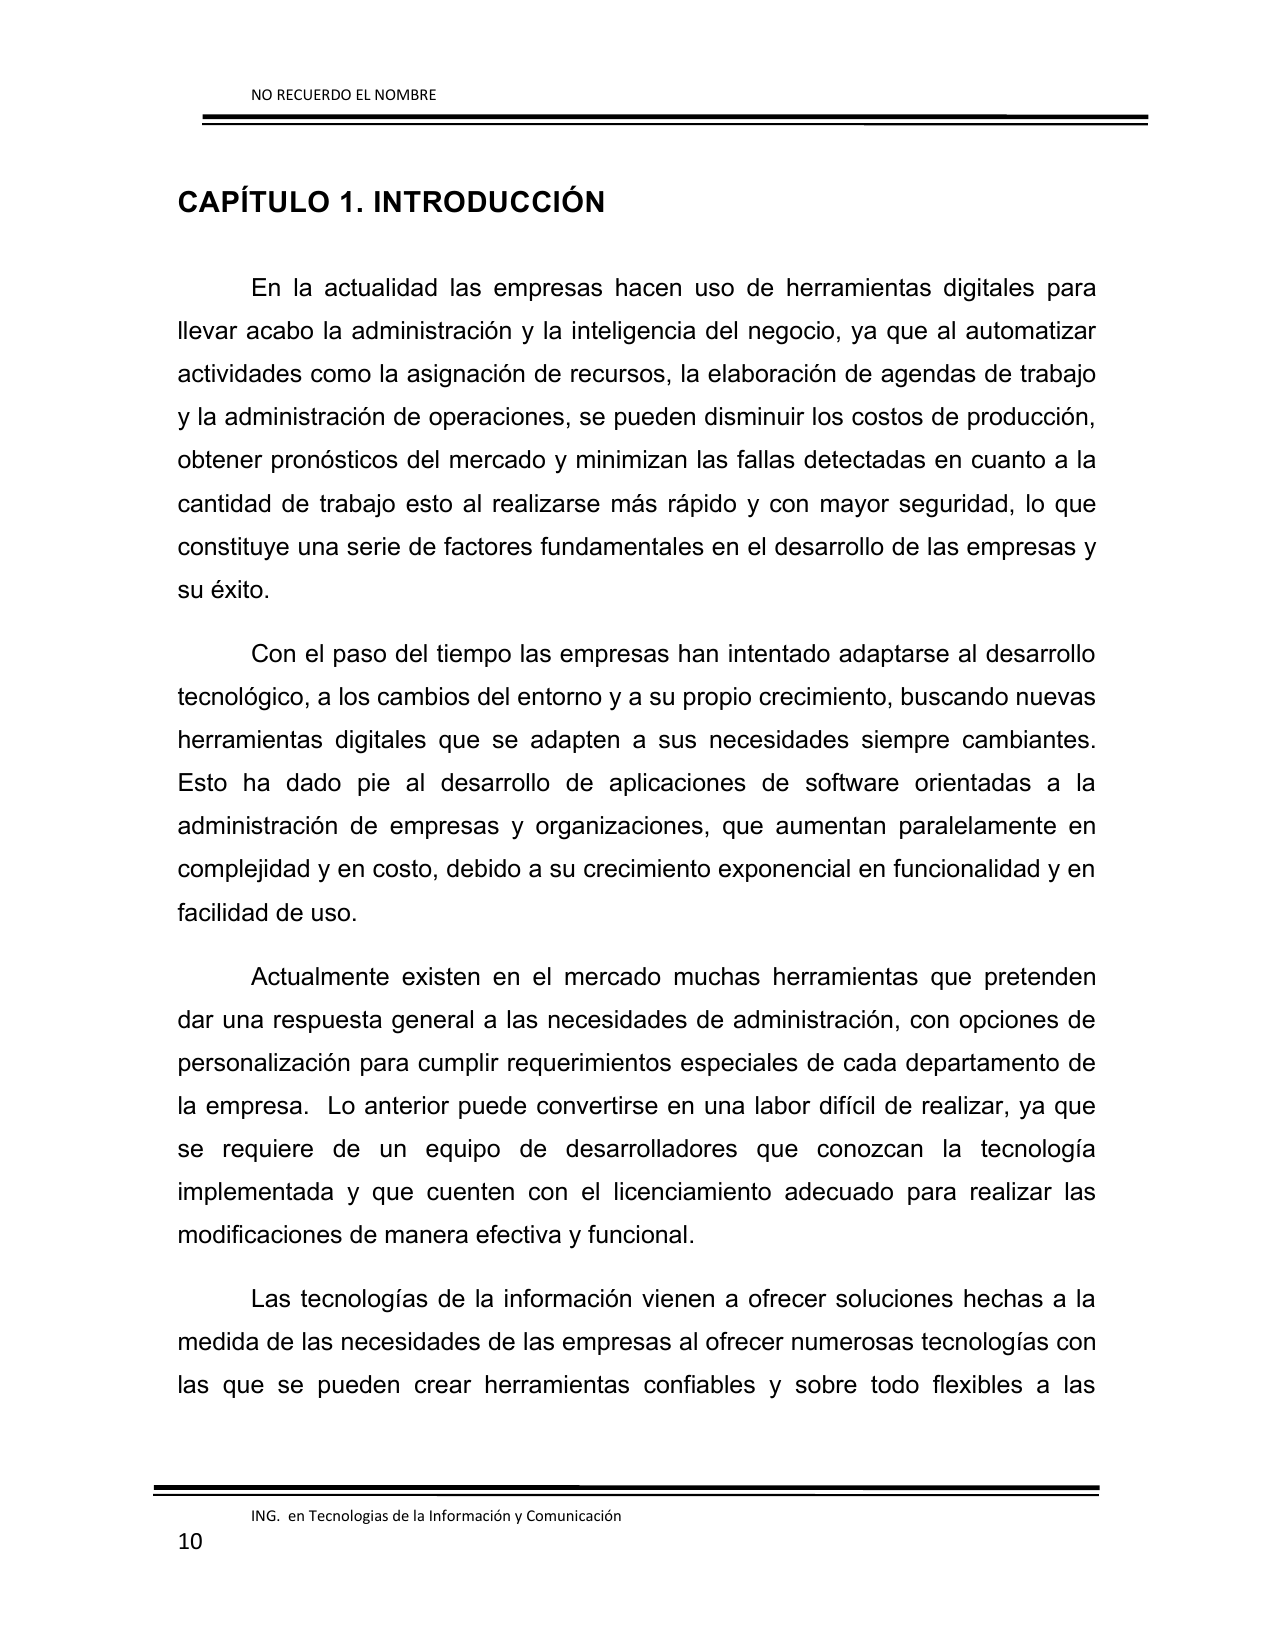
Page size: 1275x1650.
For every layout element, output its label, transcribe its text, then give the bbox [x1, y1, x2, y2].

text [177, 1284, 1098, 1399]
text En la actualidad las empresas hacen uso de herramientas digitales para llevar acabo la administración y la inteligencia del negocio, ya que al automatizar actividades como la asignación de recursos, la elaboración de agendas de trabajo y la administración de operaciones, se pueden disminuir los costos de producción, obtener pronósticos del mercado y minimizan las fallas detectadas en cuanto a la cantidad de trabajo esto al realizarse más rápido y con mayor seguridad, lo que constituye una serie de factores fundamentales en el desarrollo de las empresas y su éxito. [177, 273, 1098, 604]
subtitle Introducción [177, 185, 1098, 219]
text Actualmente existen en el mercado muchas herramientas que pretenden dar una respuesta general a las necesidades de administración, con opciones de personalización para cumplir requerimientos especiales de cada departamento de la empresa. Lo anterior puede convertirse en una labor difícil de realizar, ya que se requiere de un equipo de desarrolladores que conozcan la tecnología implementada y que cuenten con el licenciamiento adecuado para realizar las modificaciones de manera efectiva y funcional. [177, 962, 1098, 1249]
text Con el paso del tiempo las empresas han intentado adaptarse al desarrollo tecnológico, a los cambios del entorno y a su propio crecimiento, buscando nuevas herramientas digitales que se adapten a sus necesidades siempre cambiantes. Esto ha dado pie al desarrollo de aplicaciones de software orientadas a la administración de empresas y organizaciones, que aumentan paralelamente en complejidad y en costo, debido a su crecimiento exponencial en funcionalidad y en facilidad de uso. [177, 639, 1098, 926]
